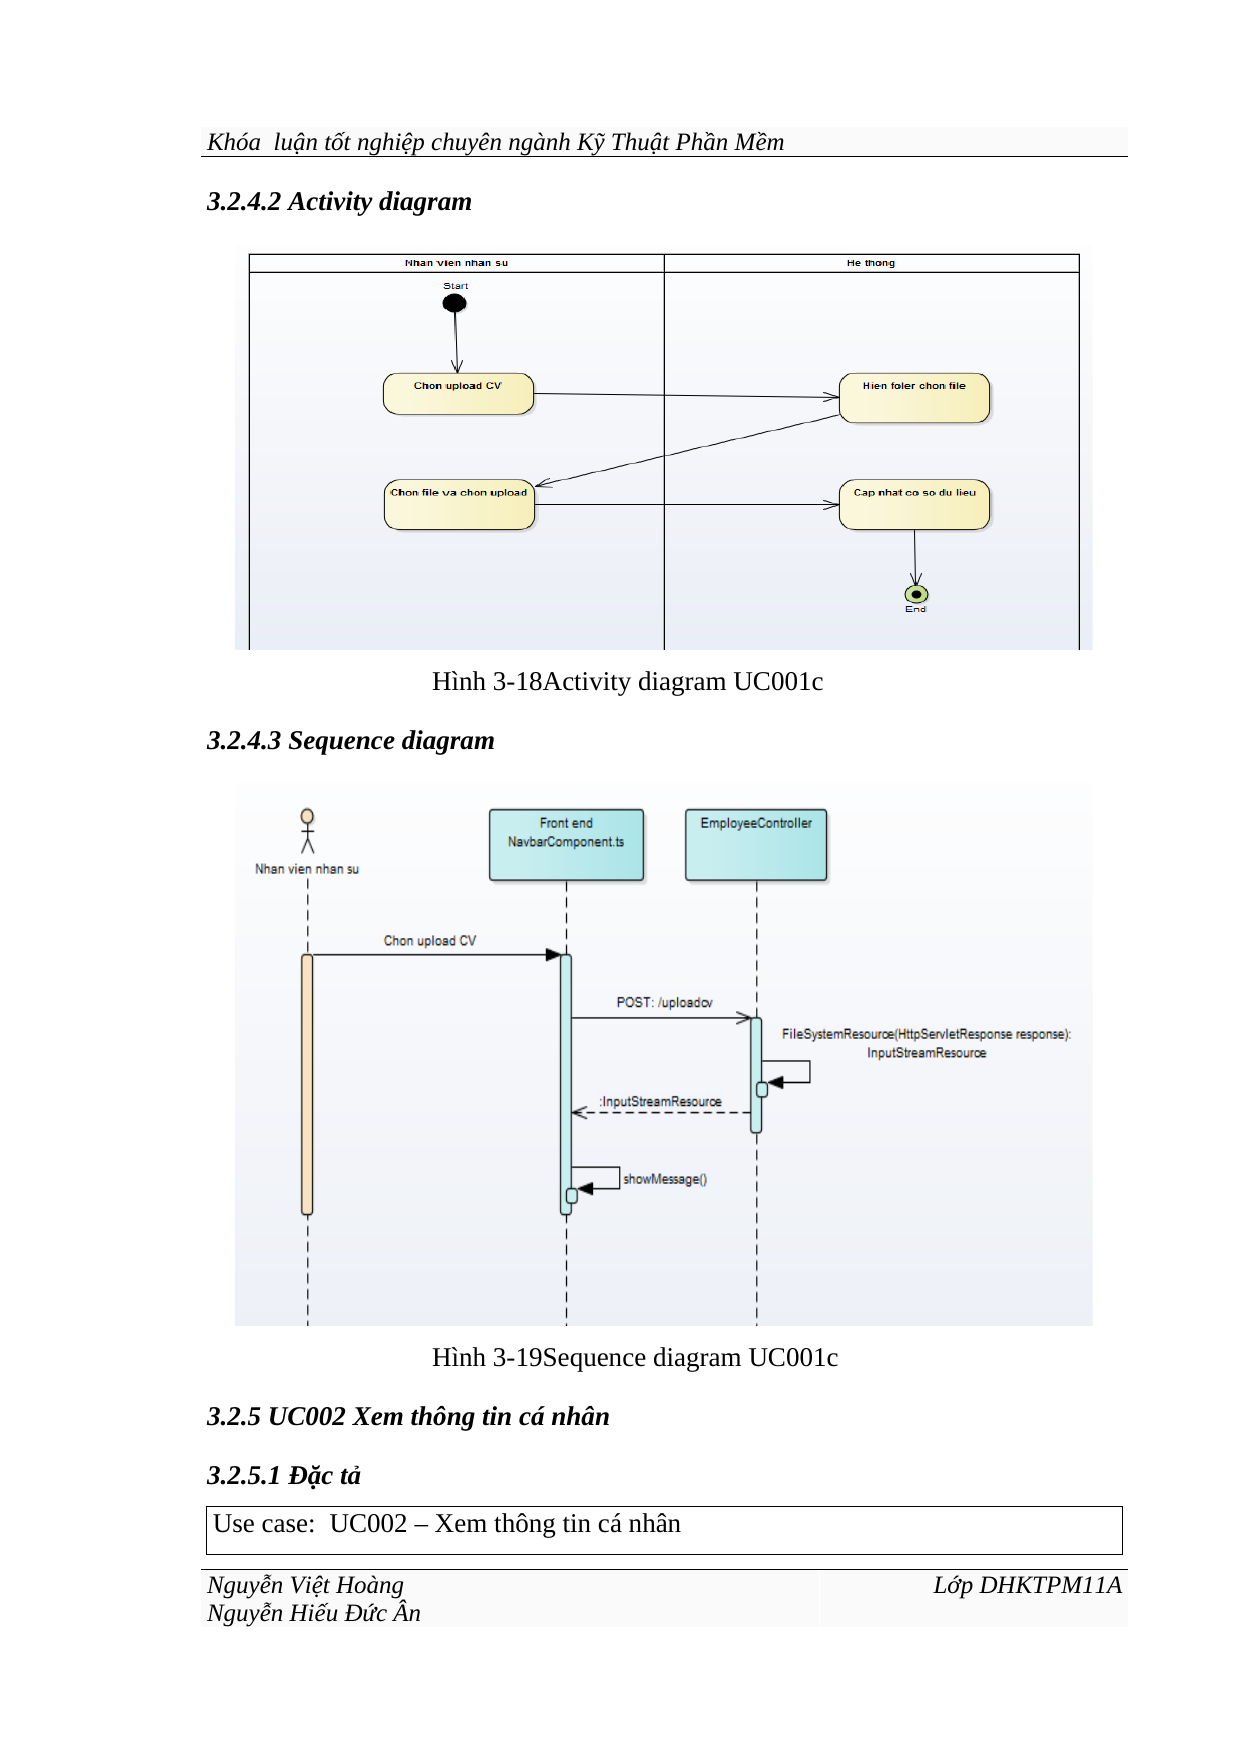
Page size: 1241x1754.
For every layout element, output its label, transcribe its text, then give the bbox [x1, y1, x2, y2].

subtitle Đặc tả [207, 1459, 1122, 1490]
picture [234, 244, 1093, 650]
subtitle Sequence diagram [207, 724, 1122, 755]
table_header Use case: UC002 – Xem thông tin cá nhân [207, 1507, 1122, 1553]
subtitle UC002 Xem thông tin cá nhân [207, 1400, 1122, 1431]
picture [234, 783, 1093, 1326]
subtitle Activity diagram [207, 185, 1122, 216]
